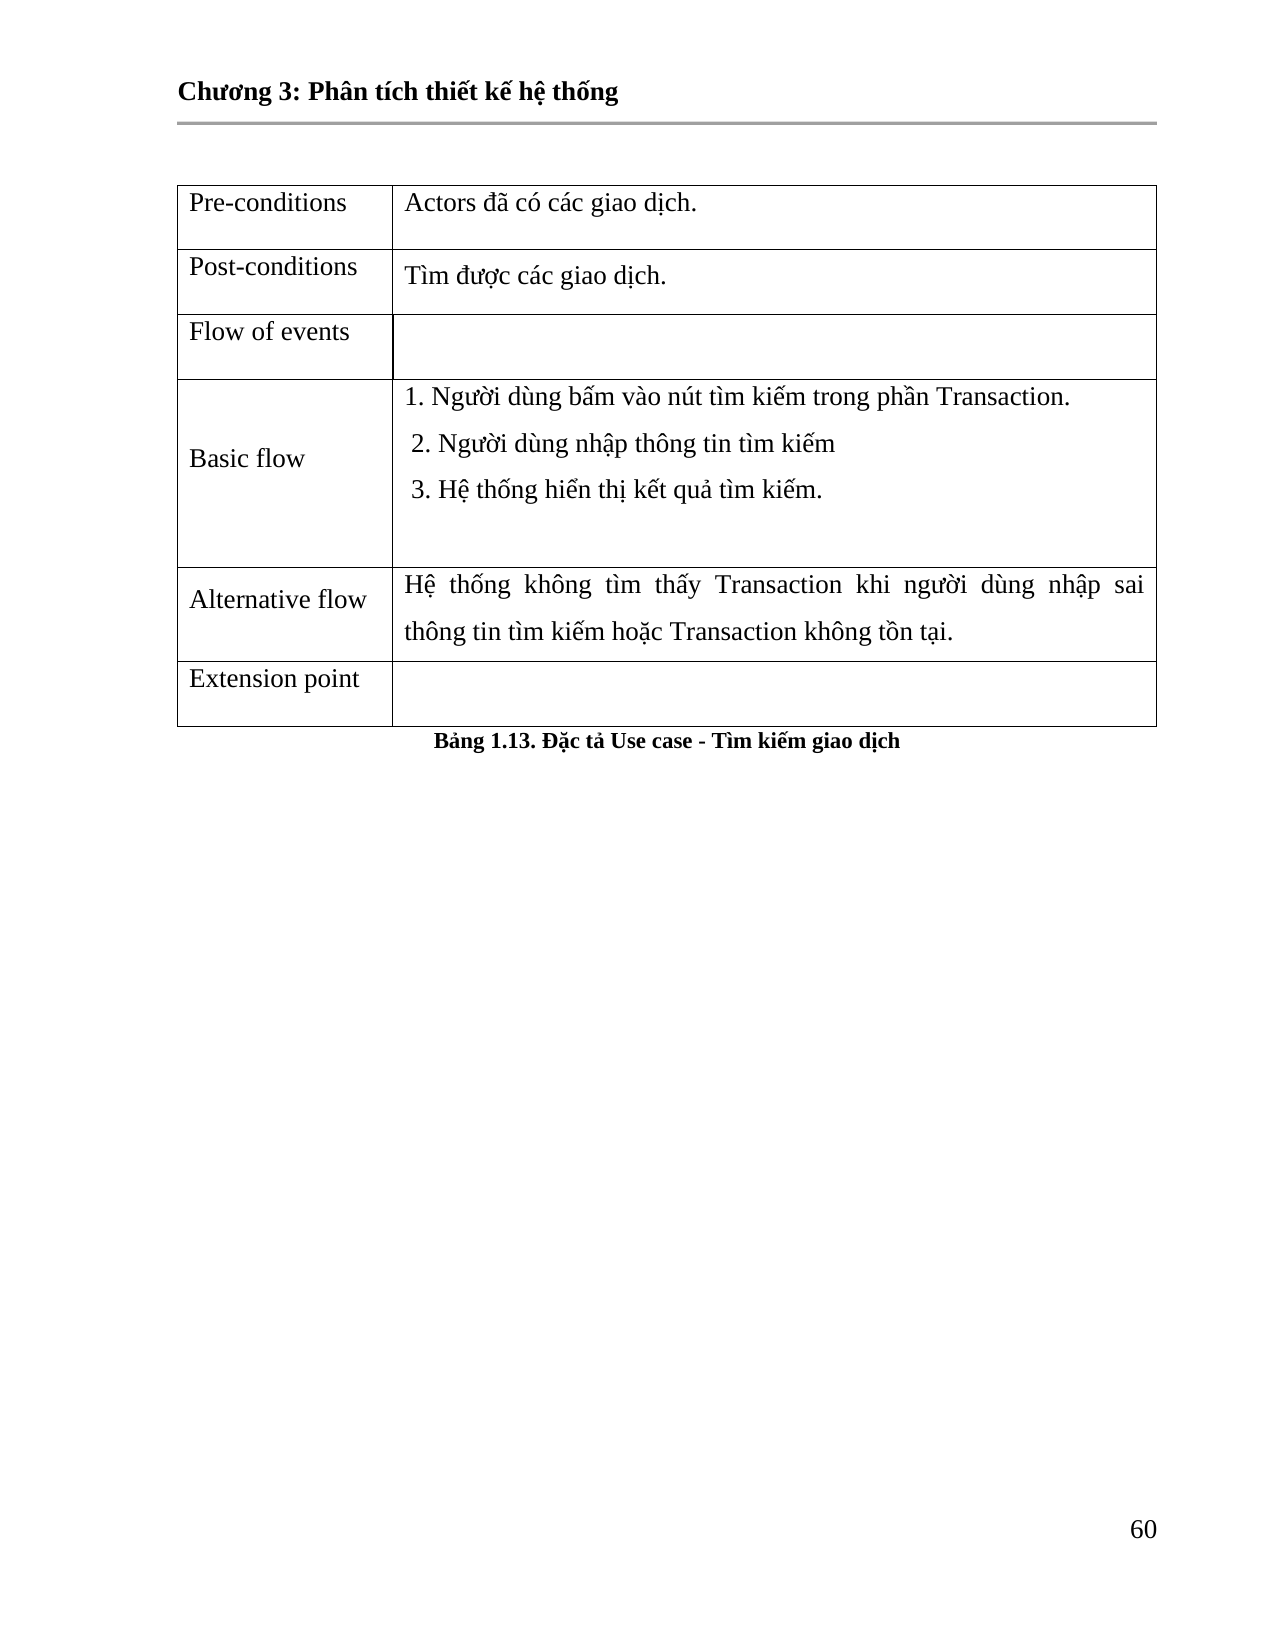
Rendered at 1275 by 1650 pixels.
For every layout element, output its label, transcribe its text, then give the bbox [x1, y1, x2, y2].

text Bảng 1.13. Đặc tả Use case - Tìm kiếm giao dịch [177, 727, 1157, 753]
